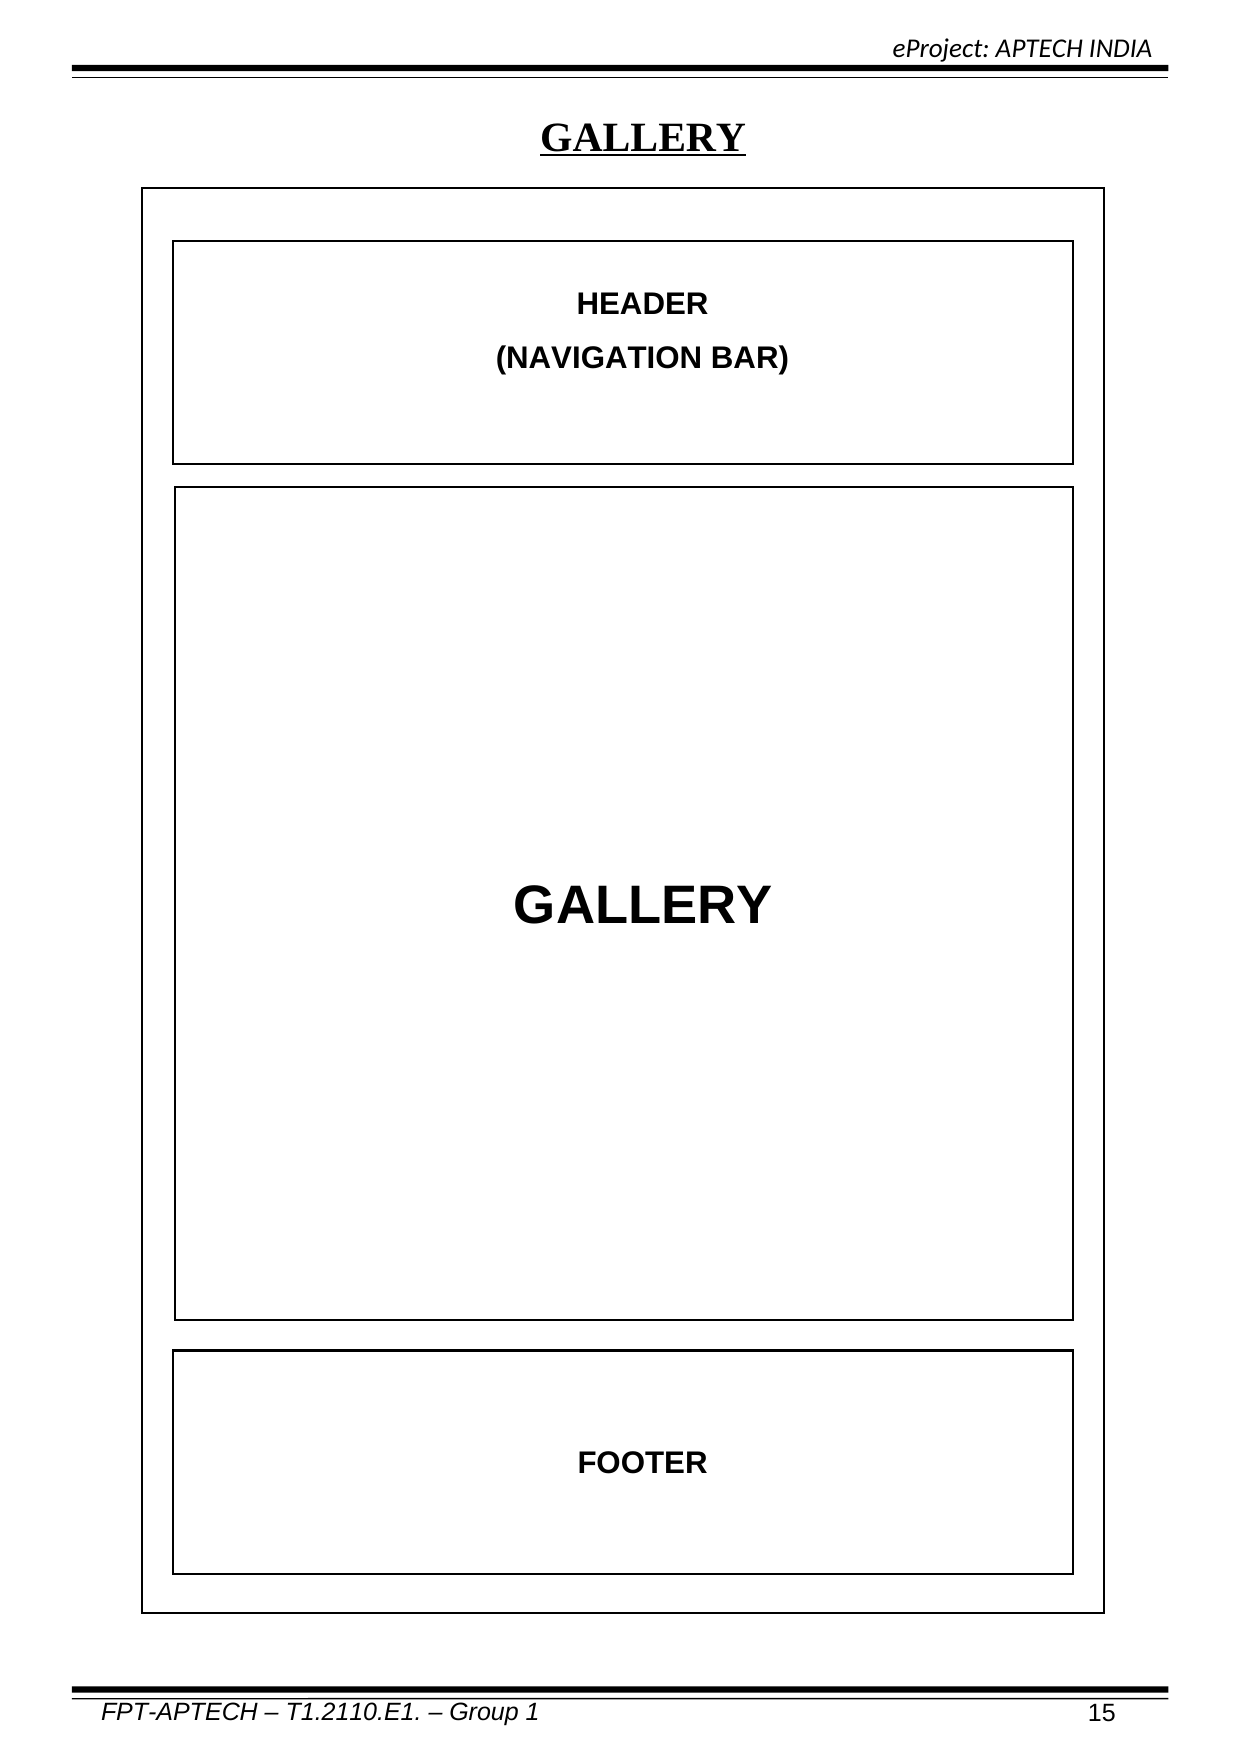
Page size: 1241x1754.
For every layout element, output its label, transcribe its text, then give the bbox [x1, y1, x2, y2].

text GALLERY [83, 112, 1203, 160]
